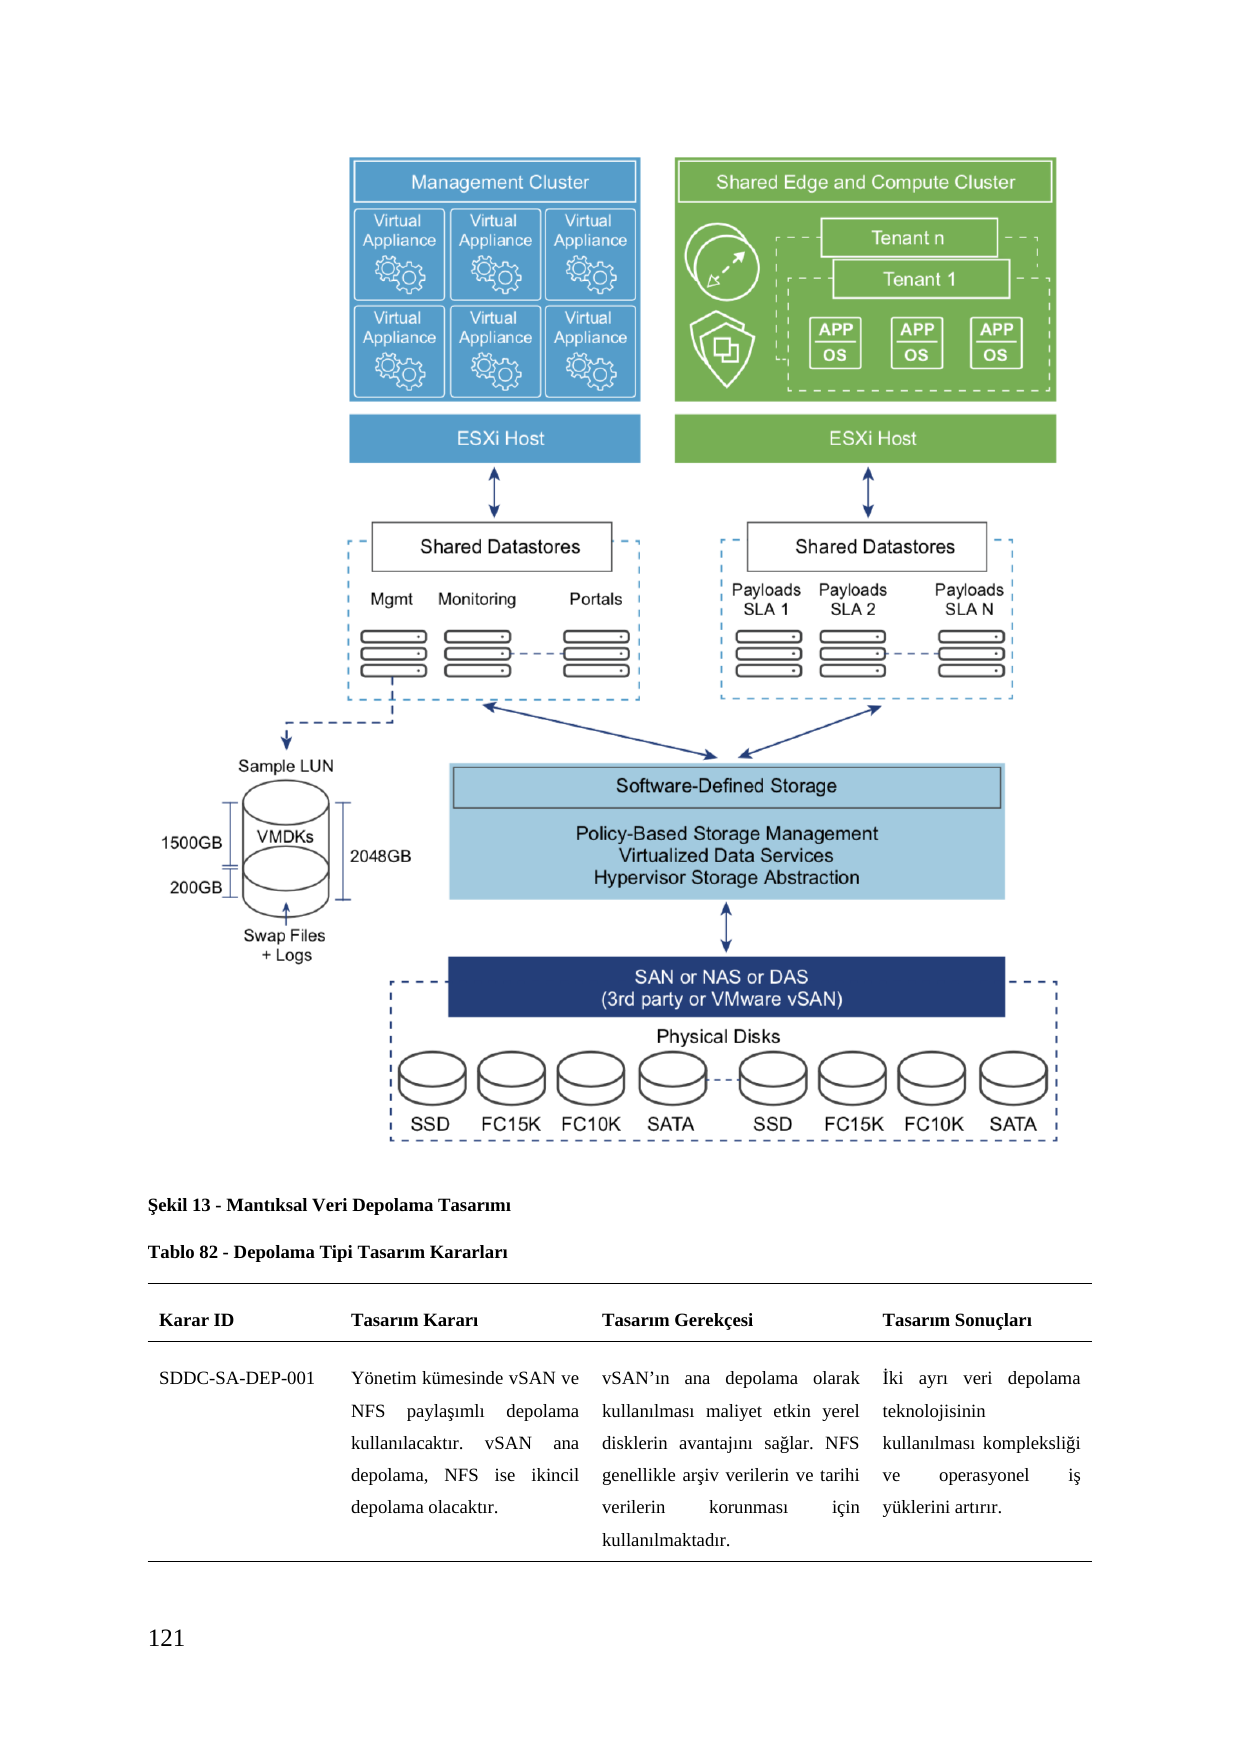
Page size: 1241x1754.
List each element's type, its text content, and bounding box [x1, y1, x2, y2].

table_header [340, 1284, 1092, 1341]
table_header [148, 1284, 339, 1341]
text Tablo 82 - Depolama Tipi Tasarım Kararları [148, 1241, 1093, 1262]
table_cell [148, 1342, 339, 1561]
picture [147, 147, 1092, 1155]
text Şekil 13 - Mantıksal Veri Depolama Tasarımı [148, 1194, 1093, 1216]
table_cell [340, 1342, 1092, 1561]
